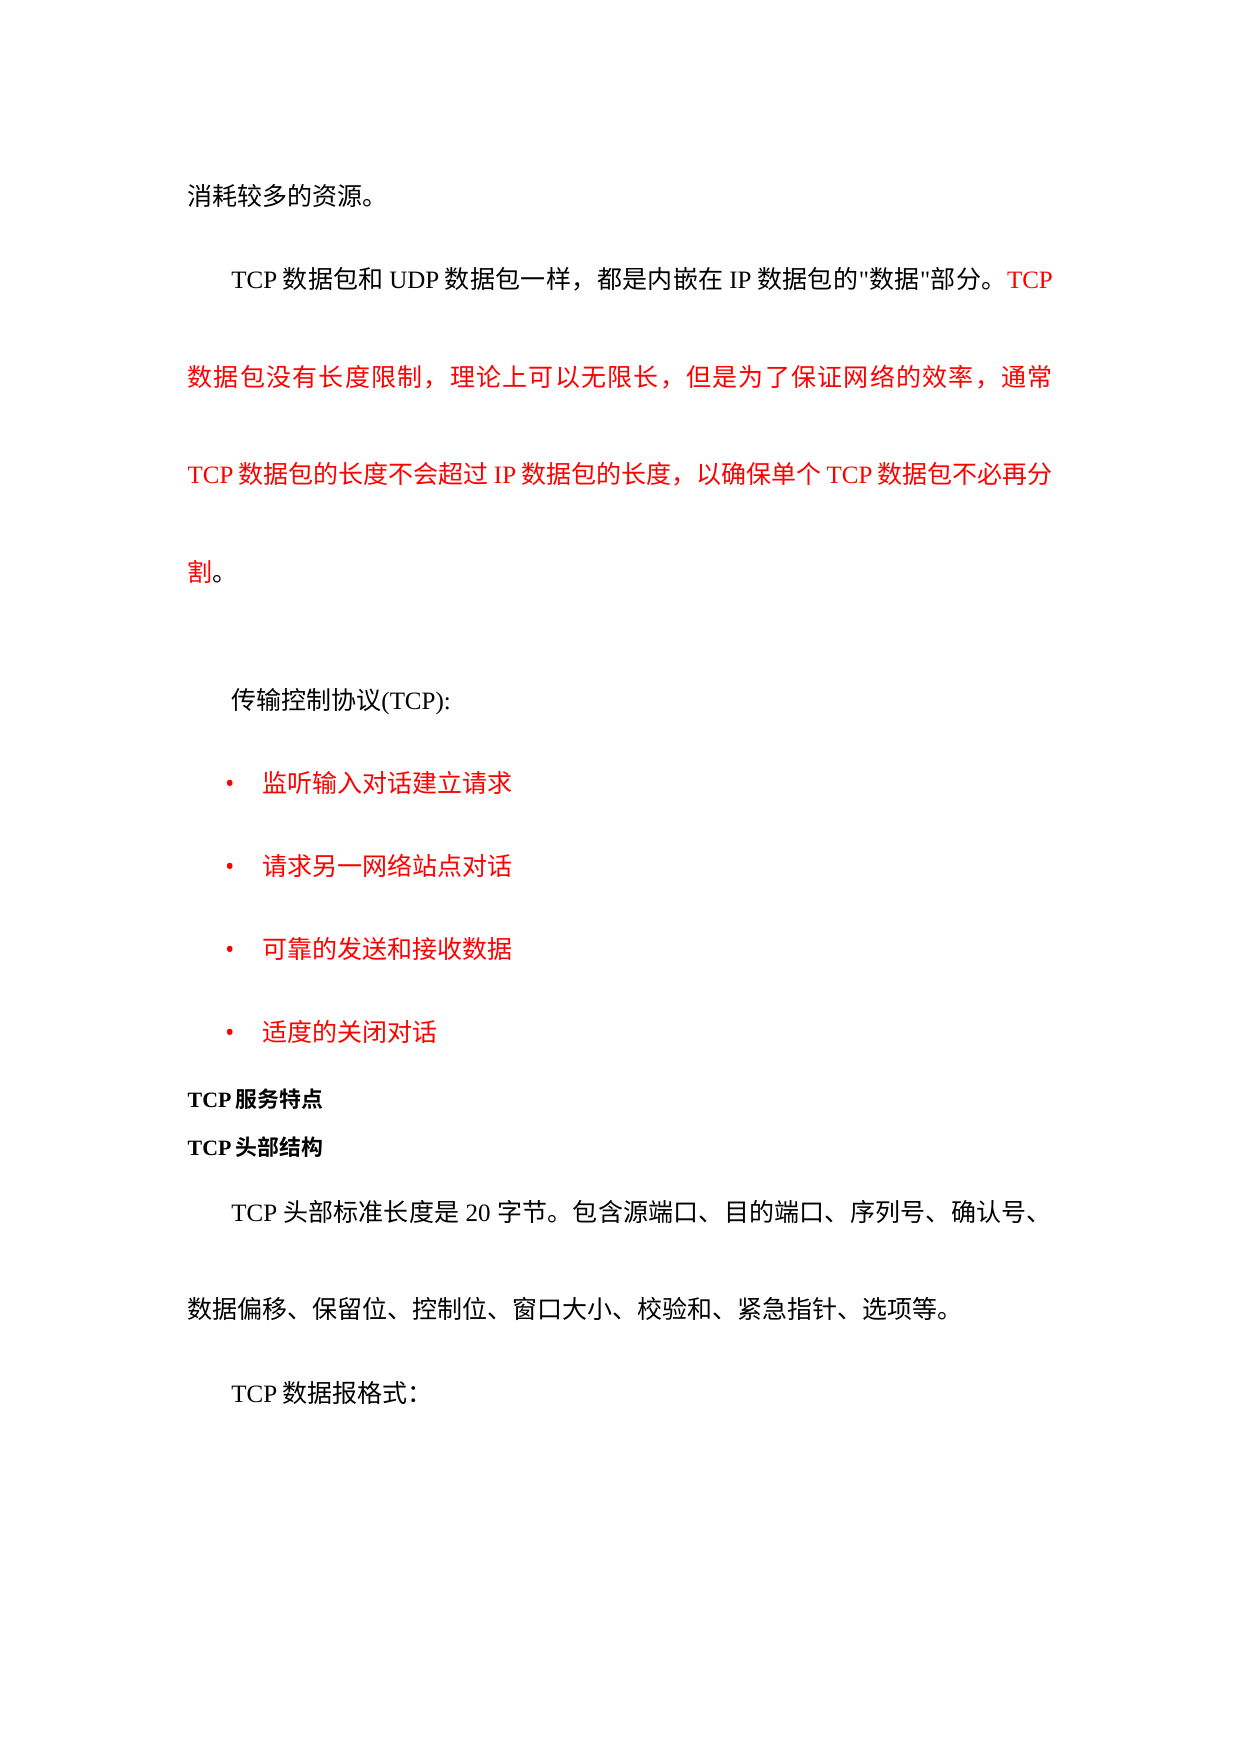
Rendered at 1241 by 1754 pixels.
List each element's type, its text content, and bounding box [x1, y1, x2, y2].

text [187, 162, 1053, 227]
text TCP数据包和UDP数据包一样，都是内嵌在IP数据包的"数据"部分。TCP数据包没有长度限制，理论上可以无限长，但是为了保证网络的效率，通常TCP数据包的长度不会超过IP数据包的长度，以确保单个TCP数据包不必再分割。 [187, 245, 1053, 603]
list 适度的关闭对话 [225, 998, 1053, 1063]
subtitle TCP服务特点 [187, 1081, 1053, 1114]
list 监听输入对话建立请求 [225, 749, 1053, 814]
list 可靠的发送和接收数据 [225, 915, 1053, 980]
list 请求另一网络站点对话 [225, 832, 1053, 897]
subtitle TCP头部结构 [187, 1130, 1053, 1162]
text 传输控制协议(TCP): [187, 666, 1053, 731]
text TCP 头部标准长度是 20 字节。包含源端口、目的端口、序列号、确认号、数据偏移、保留位、控制位、窗口大小、校验和、紧急指针、选项等。 [187, 1178, 1053, 1341]
text TCP数据报格式： [187, 1359, 1053, 1424]
